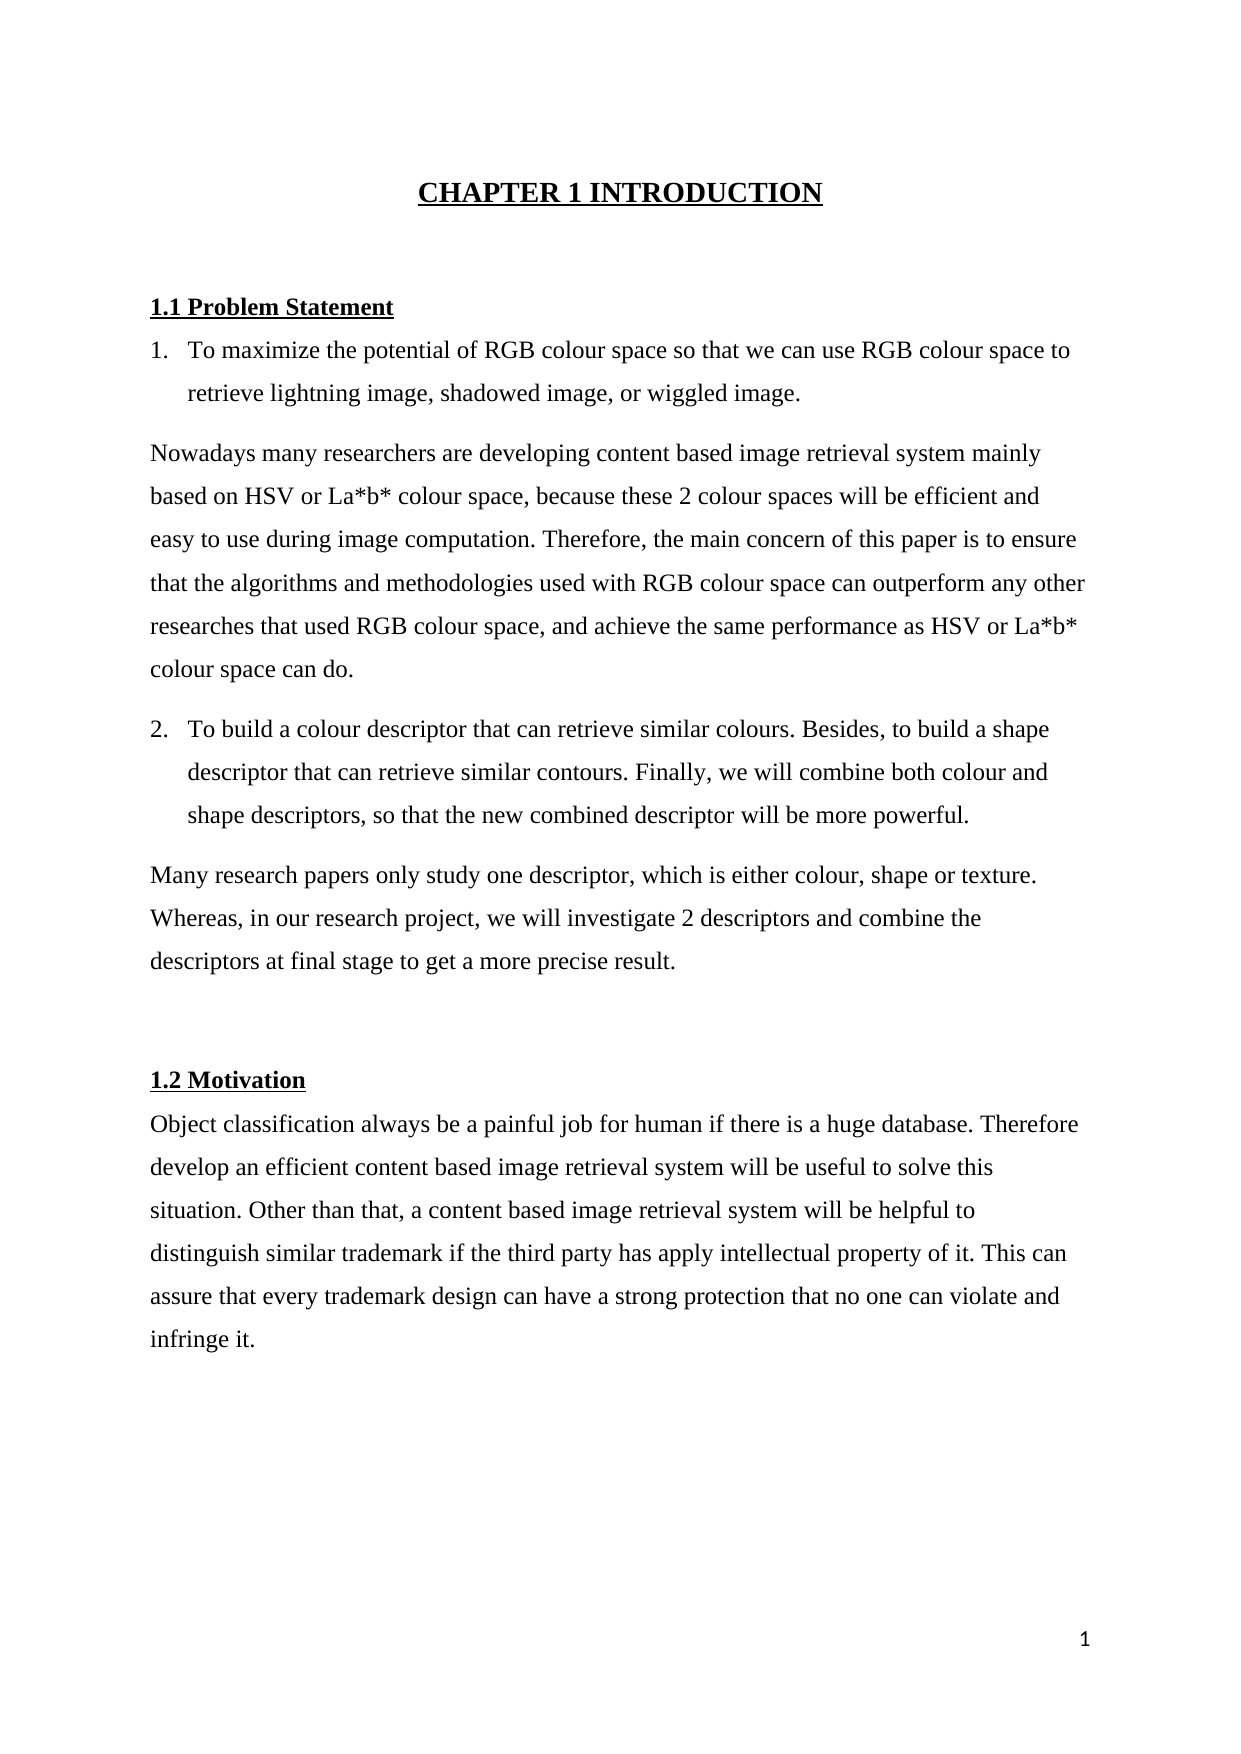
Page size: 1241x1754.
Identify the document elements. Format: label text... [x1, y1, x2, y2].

subtitle 1.2 Motivation [150, 1066, 1090, 1094]
text Many research papers only study one descriptor, which is either colour, shape or texture. Whereas, in our research project, we will investigate 2 descriptors and combine the descriptors at final stage to get a more precise result. [150, 860, 1090, 975]
list To maximize the potential of RGB colour space so that we can use RGB colour space to retrieve lightning image, shadowed image, or wiggled image. [150, 335, 1090, 407]
text Object classification always be a painful job for human if there is a huge database. Therefore develop an efficient content based image retrieval system will be useful to solve this situation. Other than that, a content based image retrieval system will be helpful to distinguish similar trademark if the third party has apply intellectual property of it. This can assure that every trademark design can have a strong protection that no one can violate and infringe it. [150, 1109, 1090, 1353]
subtitle CHAPTER 1 INTRODUCTION [150, 175, 1090, 208]
text Nowadays many researchers are developing content based image retrieval system mainly based on HSV or La*b* colour space, because these 2 colour spaces will be efficient and easy to use during image computation. Therefore, the main concern of this paper is to ensure that the algorithms and methodologies used with RGB colour space can outperform any other researches that used RGB colour space, and achieve the same performance as HSV or La*b* colour space can do. [150, 438, 1090, 683]
subtitle 1.1 Problem Statement [150, 292, 1090, 321]
list To build a colour descriptor that can retrieve similar colours. Besides, to build a shape descriptor that can retrieve similar contours. Finally, we will combine both colour and shape descriptors, so that the new combined descriptor will be more powerful. [150, 714, 1090, 829]
